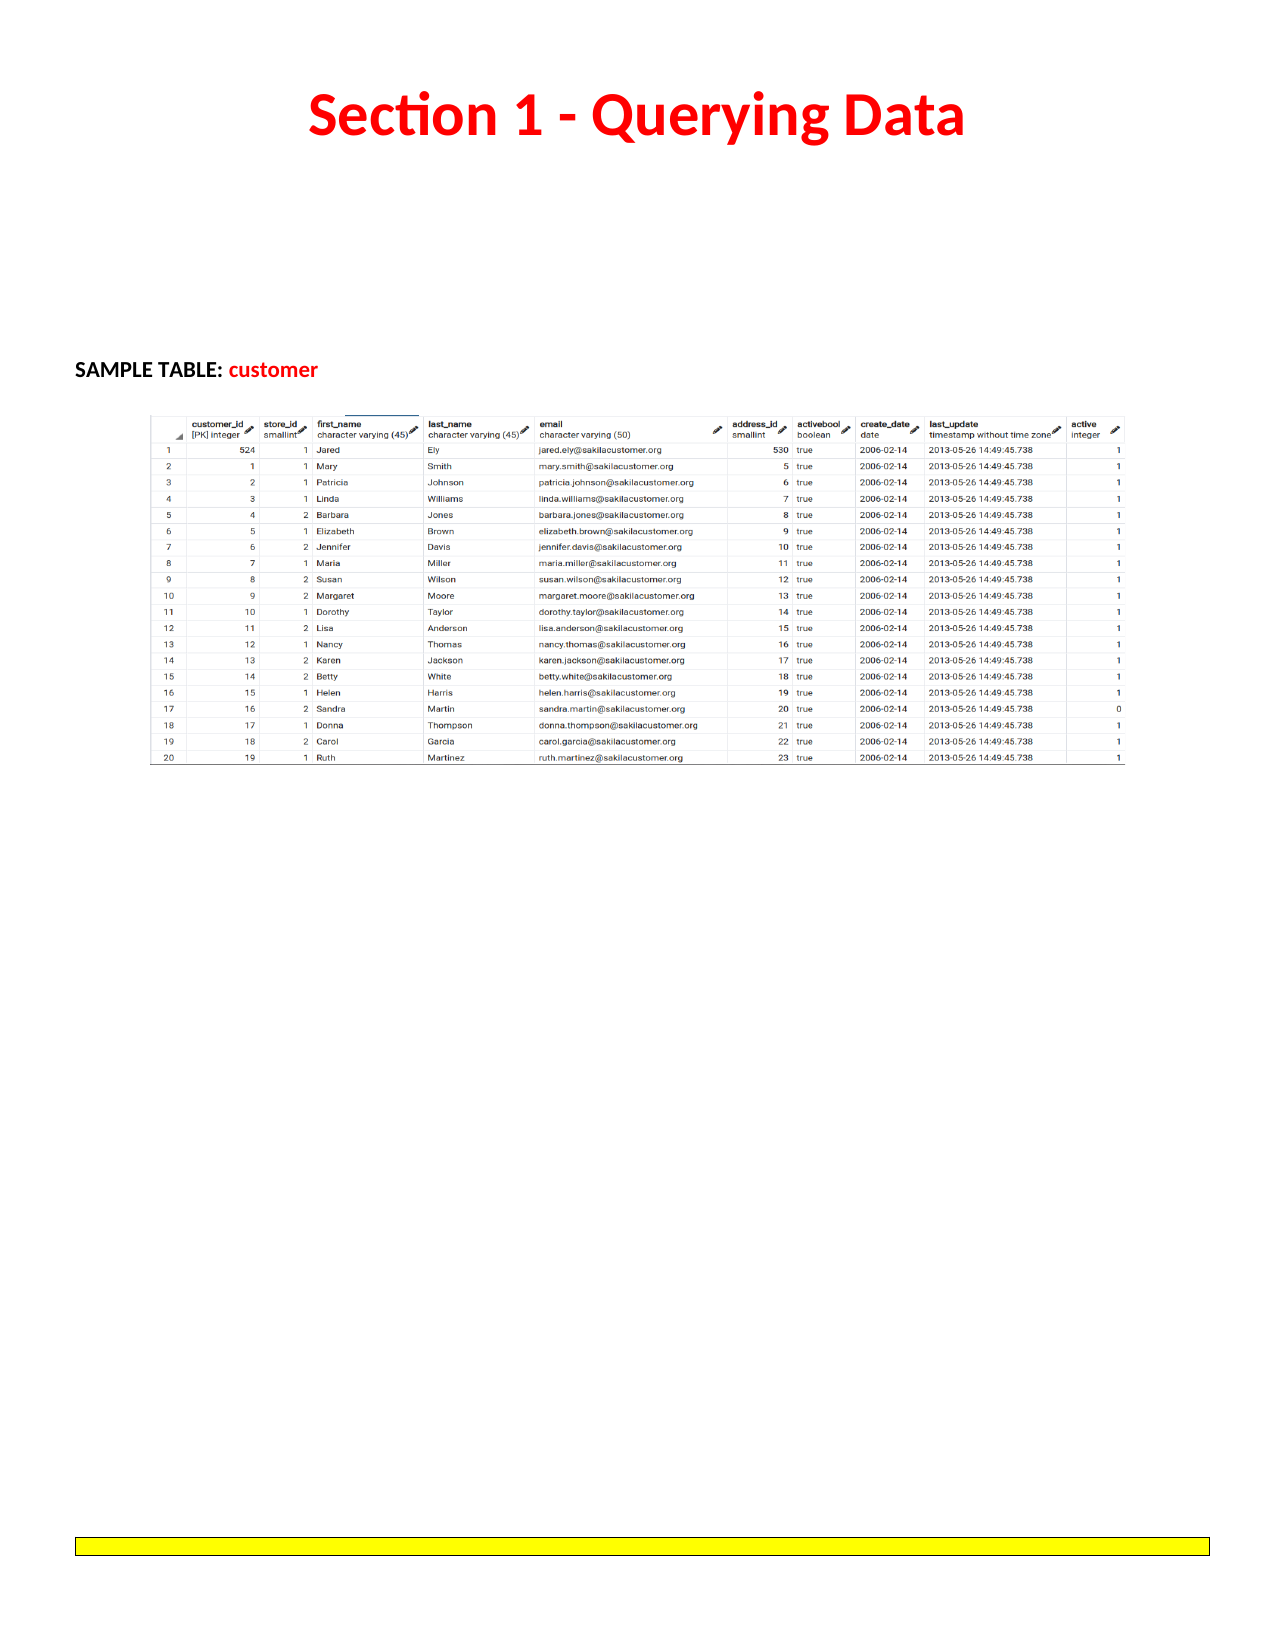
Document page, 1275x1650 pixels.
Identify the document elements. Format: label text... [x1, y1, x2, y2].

text SAMPLE TABLE: customer [75, 355, 1200, 383]
picture [150, 415, 1125, 765]
text Section 1 - Querying Data [75, 75, 1200, 151]
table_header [76, 1538, 1209, 1555]
